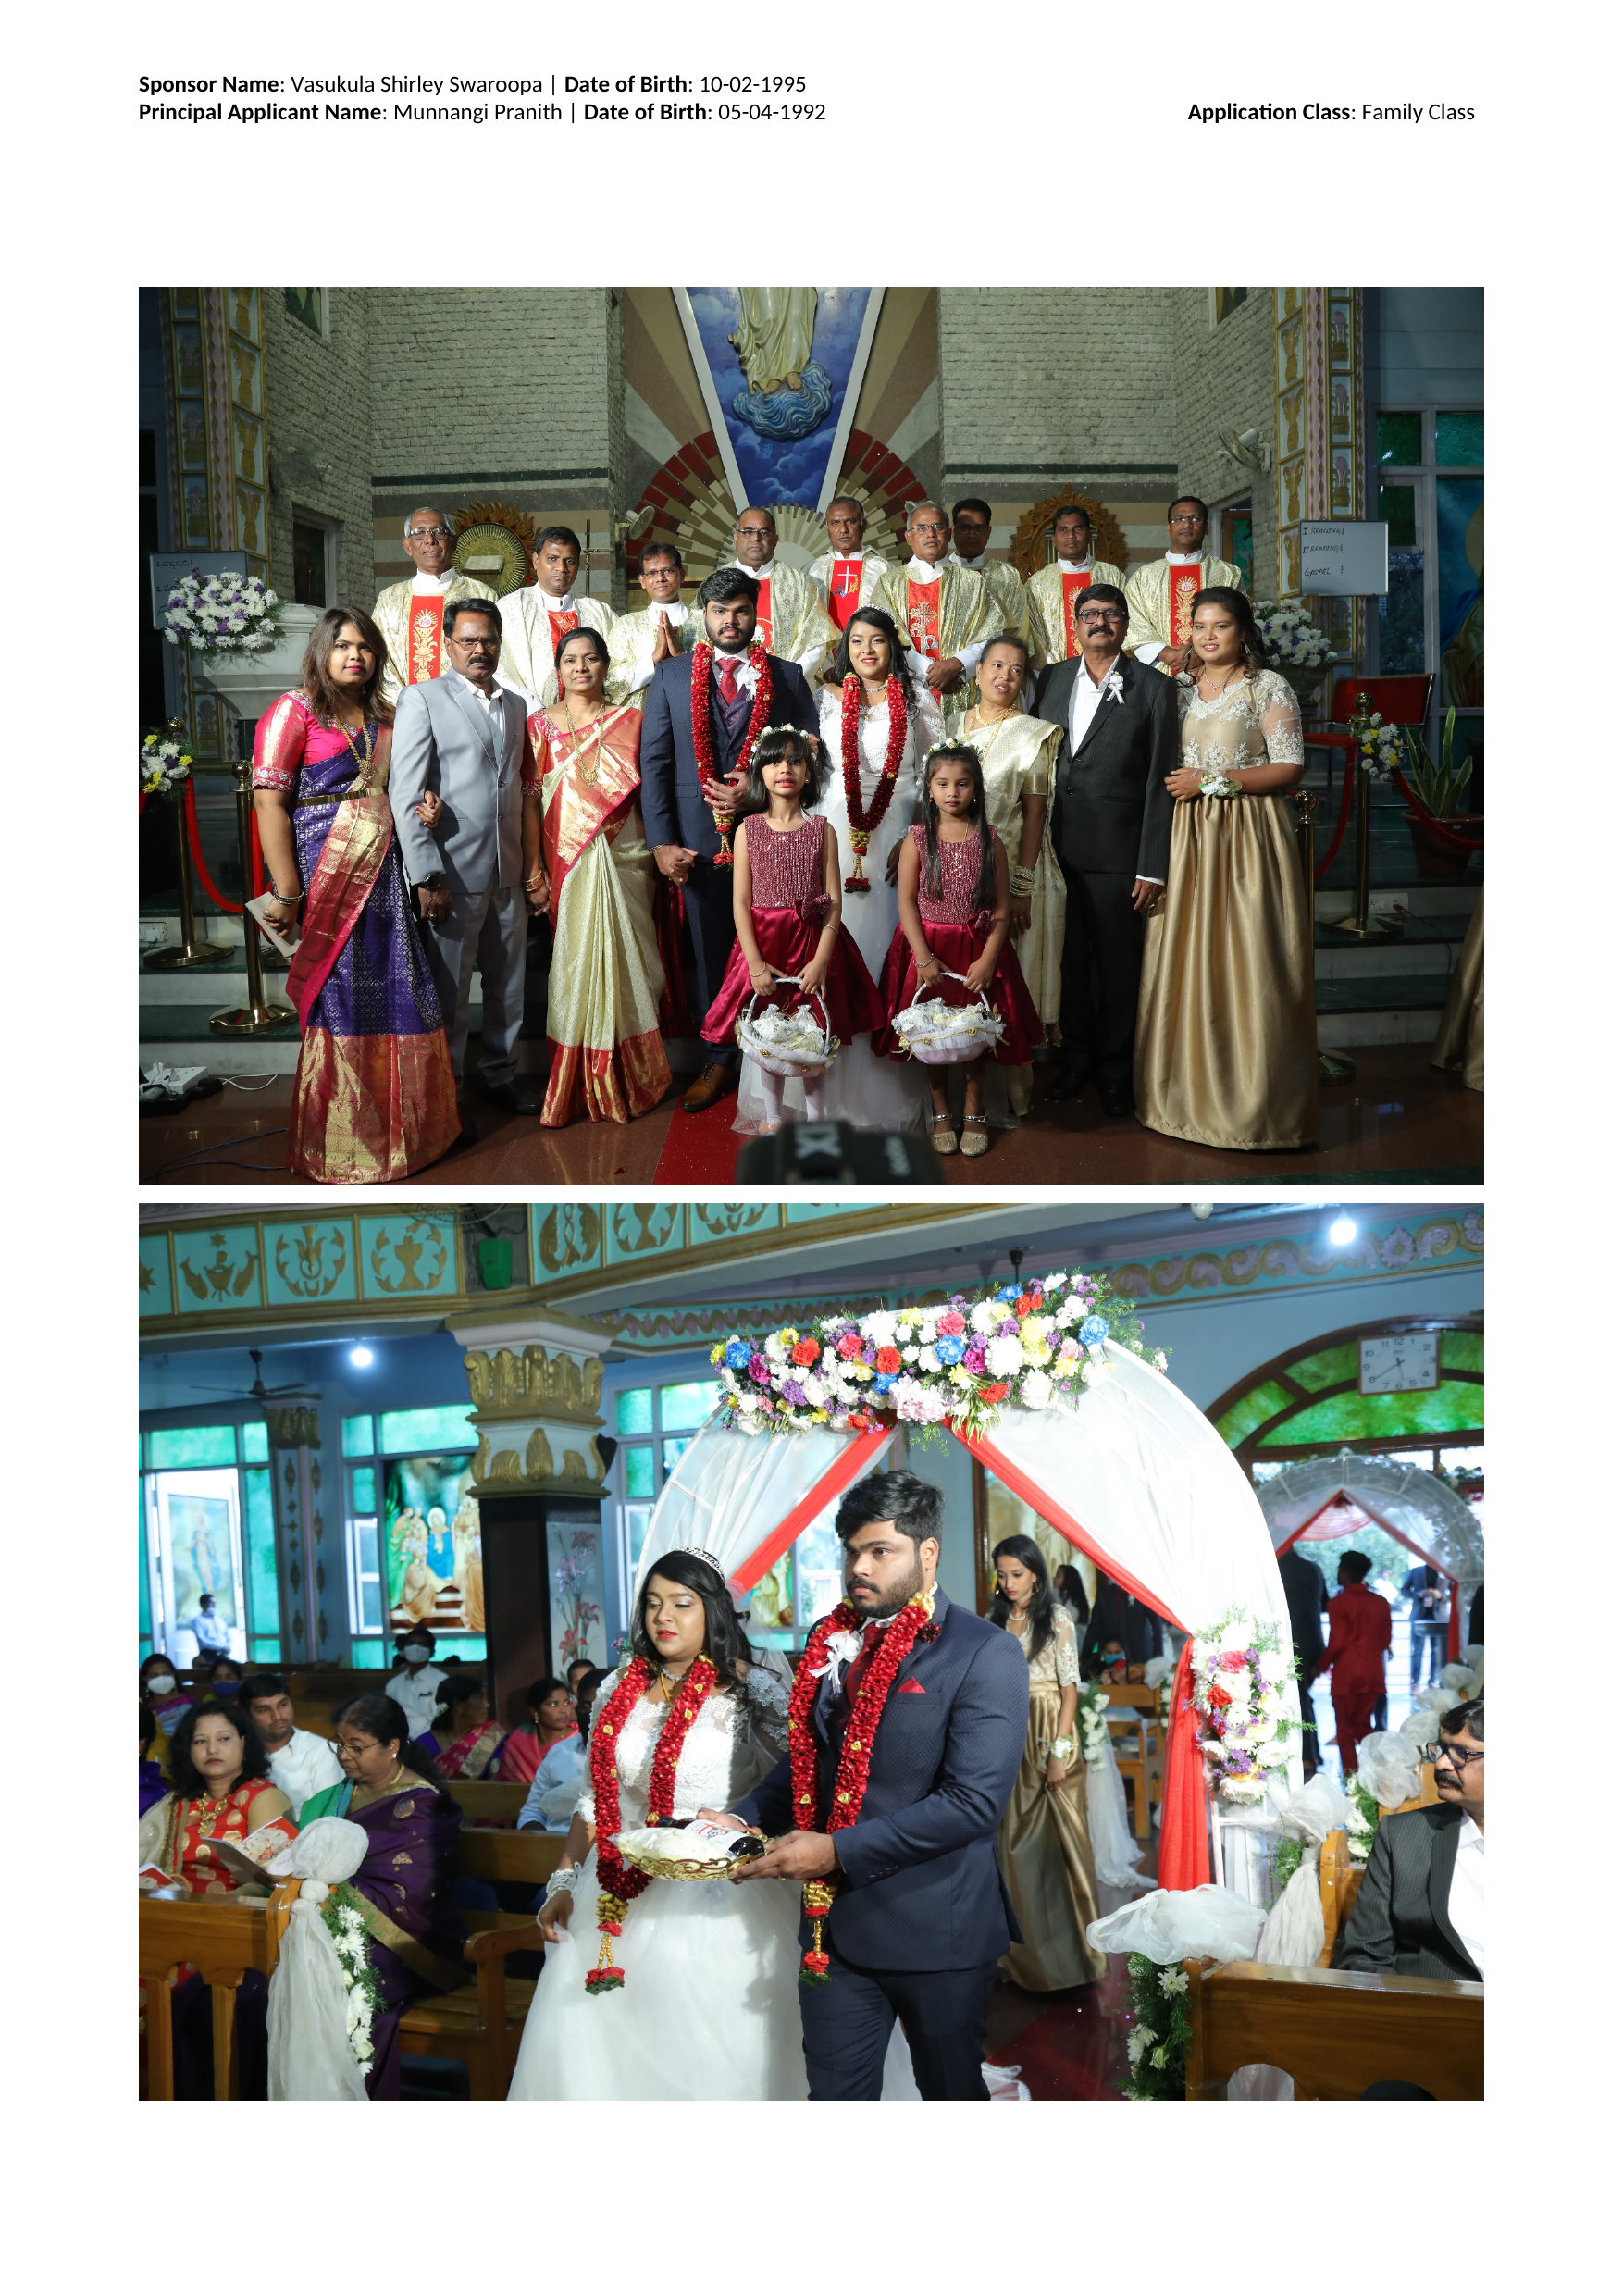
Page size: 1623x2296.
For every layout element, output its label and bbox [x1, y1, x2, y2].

picture [139, 1203, 1484, 2101]
picture [139, 287, 1484, 1185]
